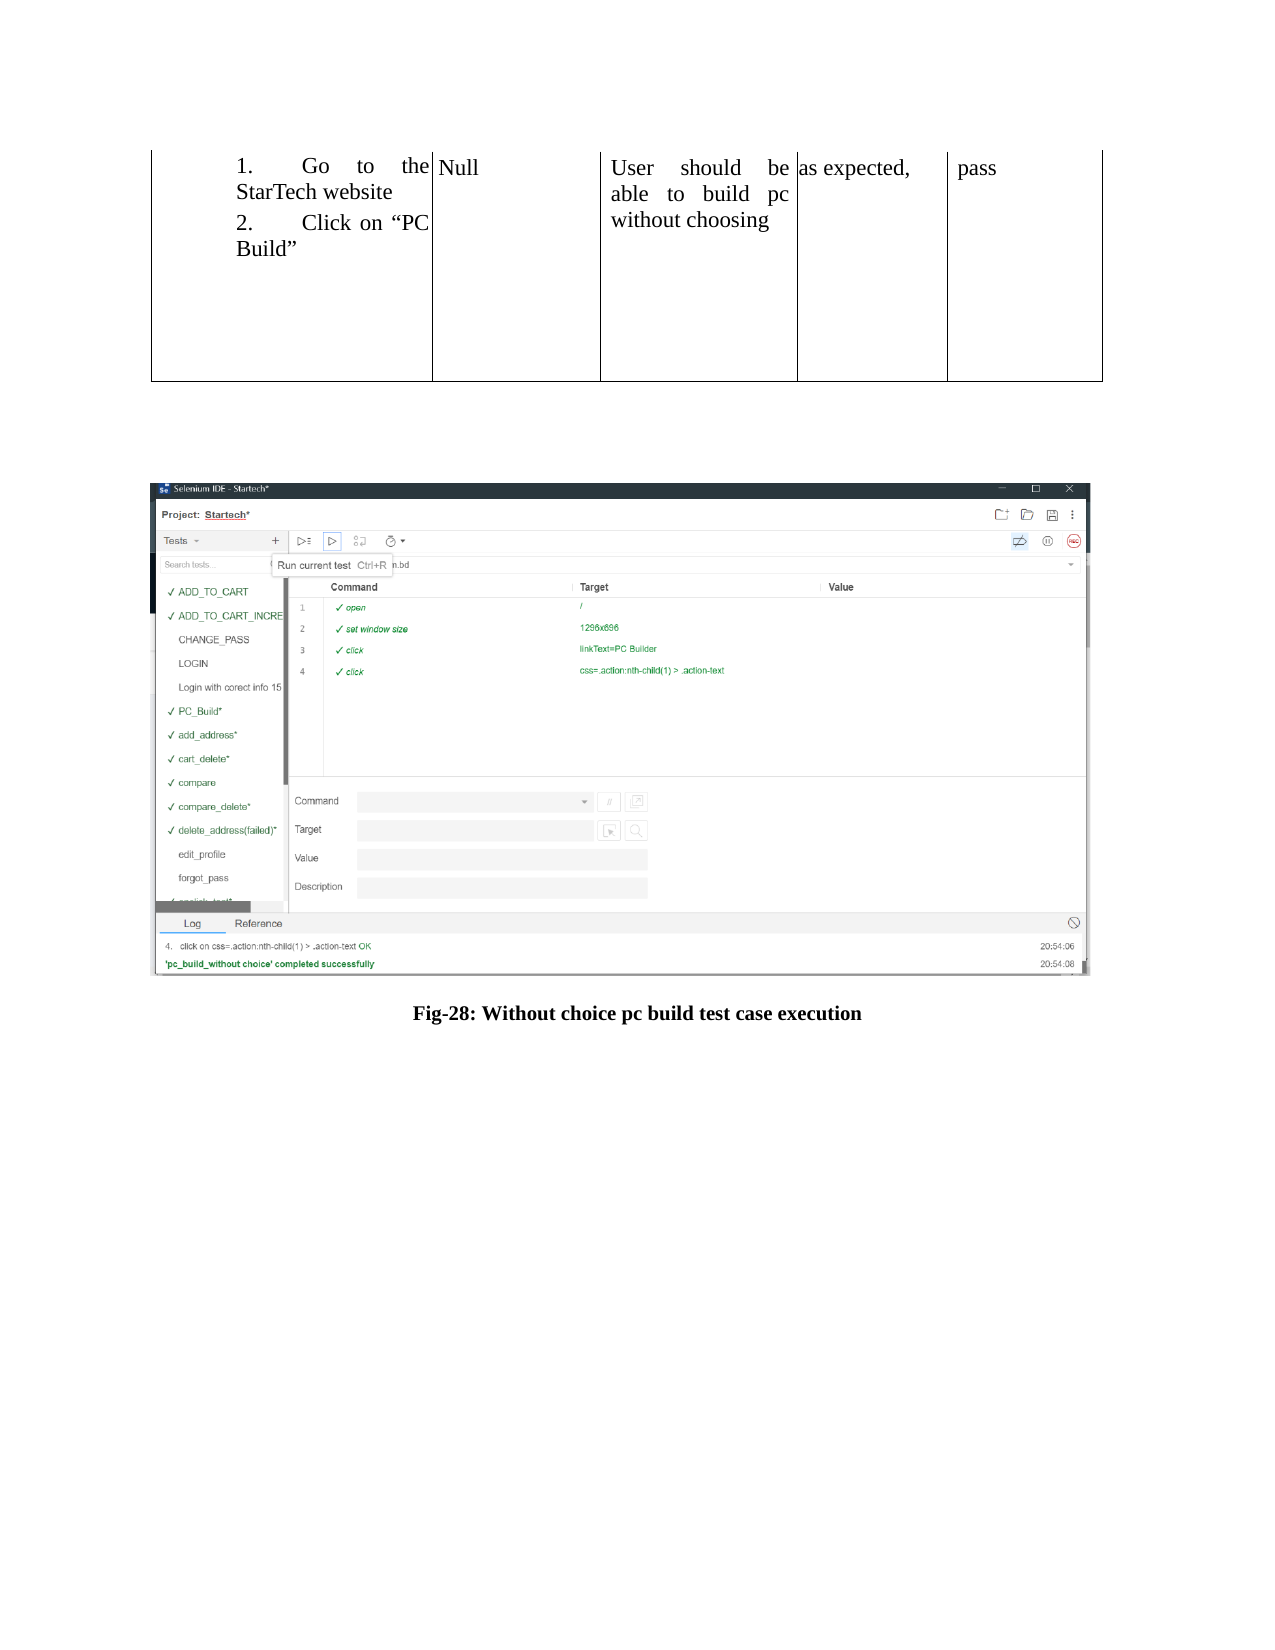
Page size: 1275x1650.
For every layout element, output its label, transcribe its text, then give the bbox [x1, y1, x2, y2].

table_cell Go to the StarTech website Click on “PC Build” [152, 152, 432, 381]
text Fig-28: Without choice pc build test case execution [150, 1001, 1125, 1025]
table_cell pass [948, 152, 1102, 381]
table_cell User should be able to build pc without choosing [601, 152, 797, 381]
table_cell Null [433, 152, 600, 381]
picture [150, 483, 1091, 976]
table_cell as expected, [798, 152, 947, 381]
